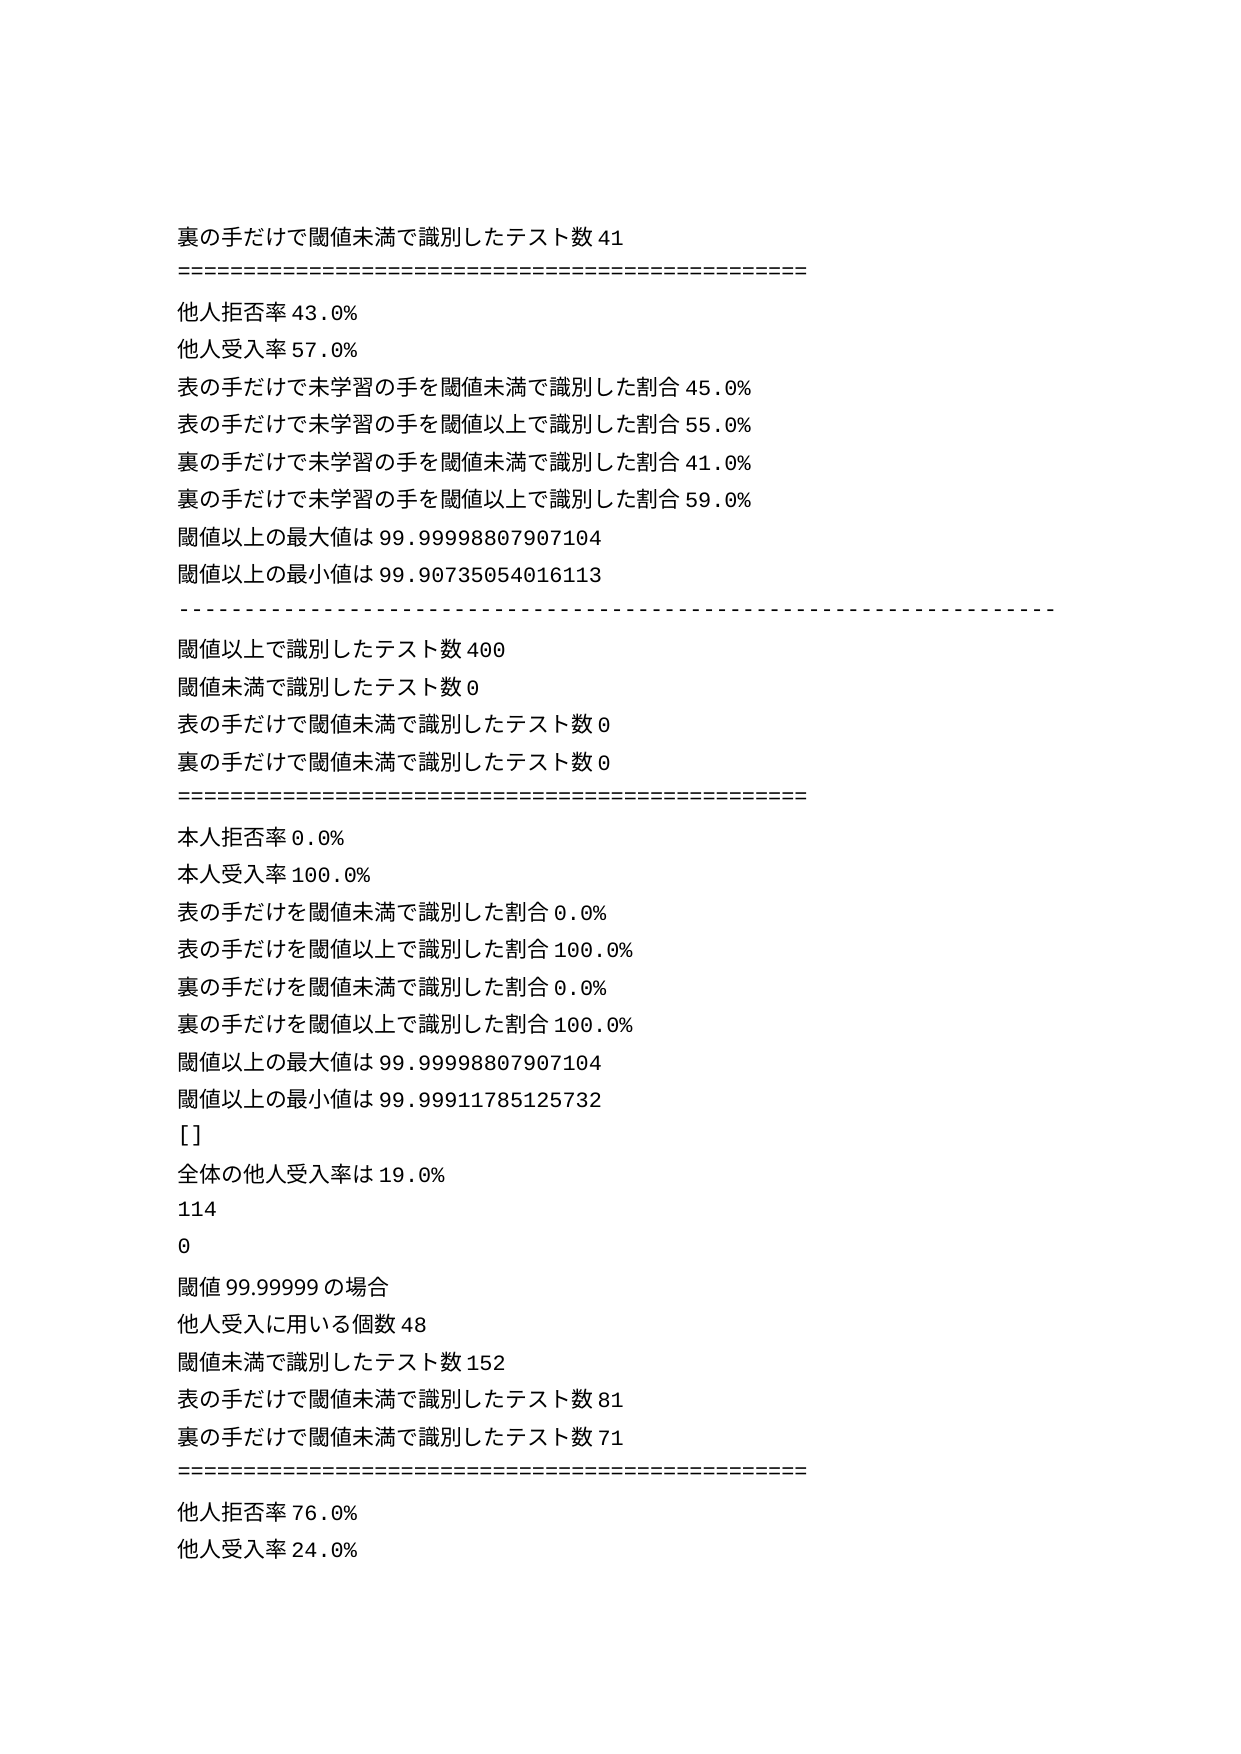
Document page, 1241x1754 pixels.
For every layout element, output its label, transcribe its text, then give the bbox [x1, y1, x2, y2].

text 本人拒否率0.0% [177, 817, 1063, 854]
text 他人受入率57.0% [177, 329, 1063, 367]
text [] [177, 1117, 1063, 1154]
text 裏の手だけで閾値未満で識別したテスト数71 [177, 1417, 1063, 1454]
text 閾値99.99999の場合 [177, 1267, 1063, 1304]
text 本人受入率100.0% [177, 854, 1063, 892]
text 裏の手だけを閾値未満で識別した割合0.0% [177, 967, 1063, 1004]
text 他人拒否率43.0% [177, 292, 1063, 329]
text 全体の他人受入率は19.0% [177, 1154, 1063, 1192]
text ================================================ [177, 1454, 1063, 1492]
text 表の手だけで閾値未満で識別したテスト数0 [177, 704, 1063, 742]
text 表の手だけで未学習の手を閾値未満で識別した割合45.0% [177, 367, 1063, 404]
text ================================================ [177, 779, 1063, 817]
text 裏の手だけで閾値未満で識別したテスト数0 [177, 742, 1063, 779]
text 表の手だけを閾値以上で識別した割合100.0% [177, 929, 1063, 967]
text 閾値未満で識別したテスト数152 [177, 1342, 1063, 1379]
text ================================================ [177, 254, 1063, 292]
text 裏の手だけで閾値未満で識別したテスト数41 [177, 217, 1063, 254]
text 閾値以上の最小値は99.90735054016113 [177, 554, 1063, 592]
text 閾値未満で識別したテスト数0 [177, 667, 1063, 704]
text 裏の手だけで未学習の手を閾値以上で識別した割合59.0% [177, 479, 1063, 517]
text 表の手だけで未学習の手を閾値以上で識別した割合55.0% [177, 404, 1063, 442]
text 裏の手だけを閾値以上で識別した割合100.0% [177, 1004, 1063, 1042]
text 114 [177, 1192, 1063, 1229]
text 閾値以上の最小値は99.99911785125732 [177, 1079, 1063, 1117]
text 閾値以上の最大値は99.99998807907104 [177, 517, 1063, 554]
text 他人拒否率76.0% [177, 1492, 1063, 1529]
text 0 [177, 1229, 1063, 1267]
text 閾値以上で識別したテスト数400 [177, 629, 1063, 667]
text 裏の手だけで未学習の手を閾値未満で識別した割合41.0% [177, 442, 1063, 479]
text 表の手だけで閾値未満で識別したテスト数81 [177, 1379, 1063, 1417]
text 閾値以上の最大値は99.99998807907104 [177, 1042, 1063, 1079]
text 他人受入に用いる個数48 [177, 1304, 1063, 1342]
text ------------------------------------------------------------------- [177, 592, 1063, 629]
text 表の手だけを閾値未満で識別した割合0.0% [177, 892, 1063, 929]
text 他人受入率24.0% [177, 1529, 1063, 1567]
